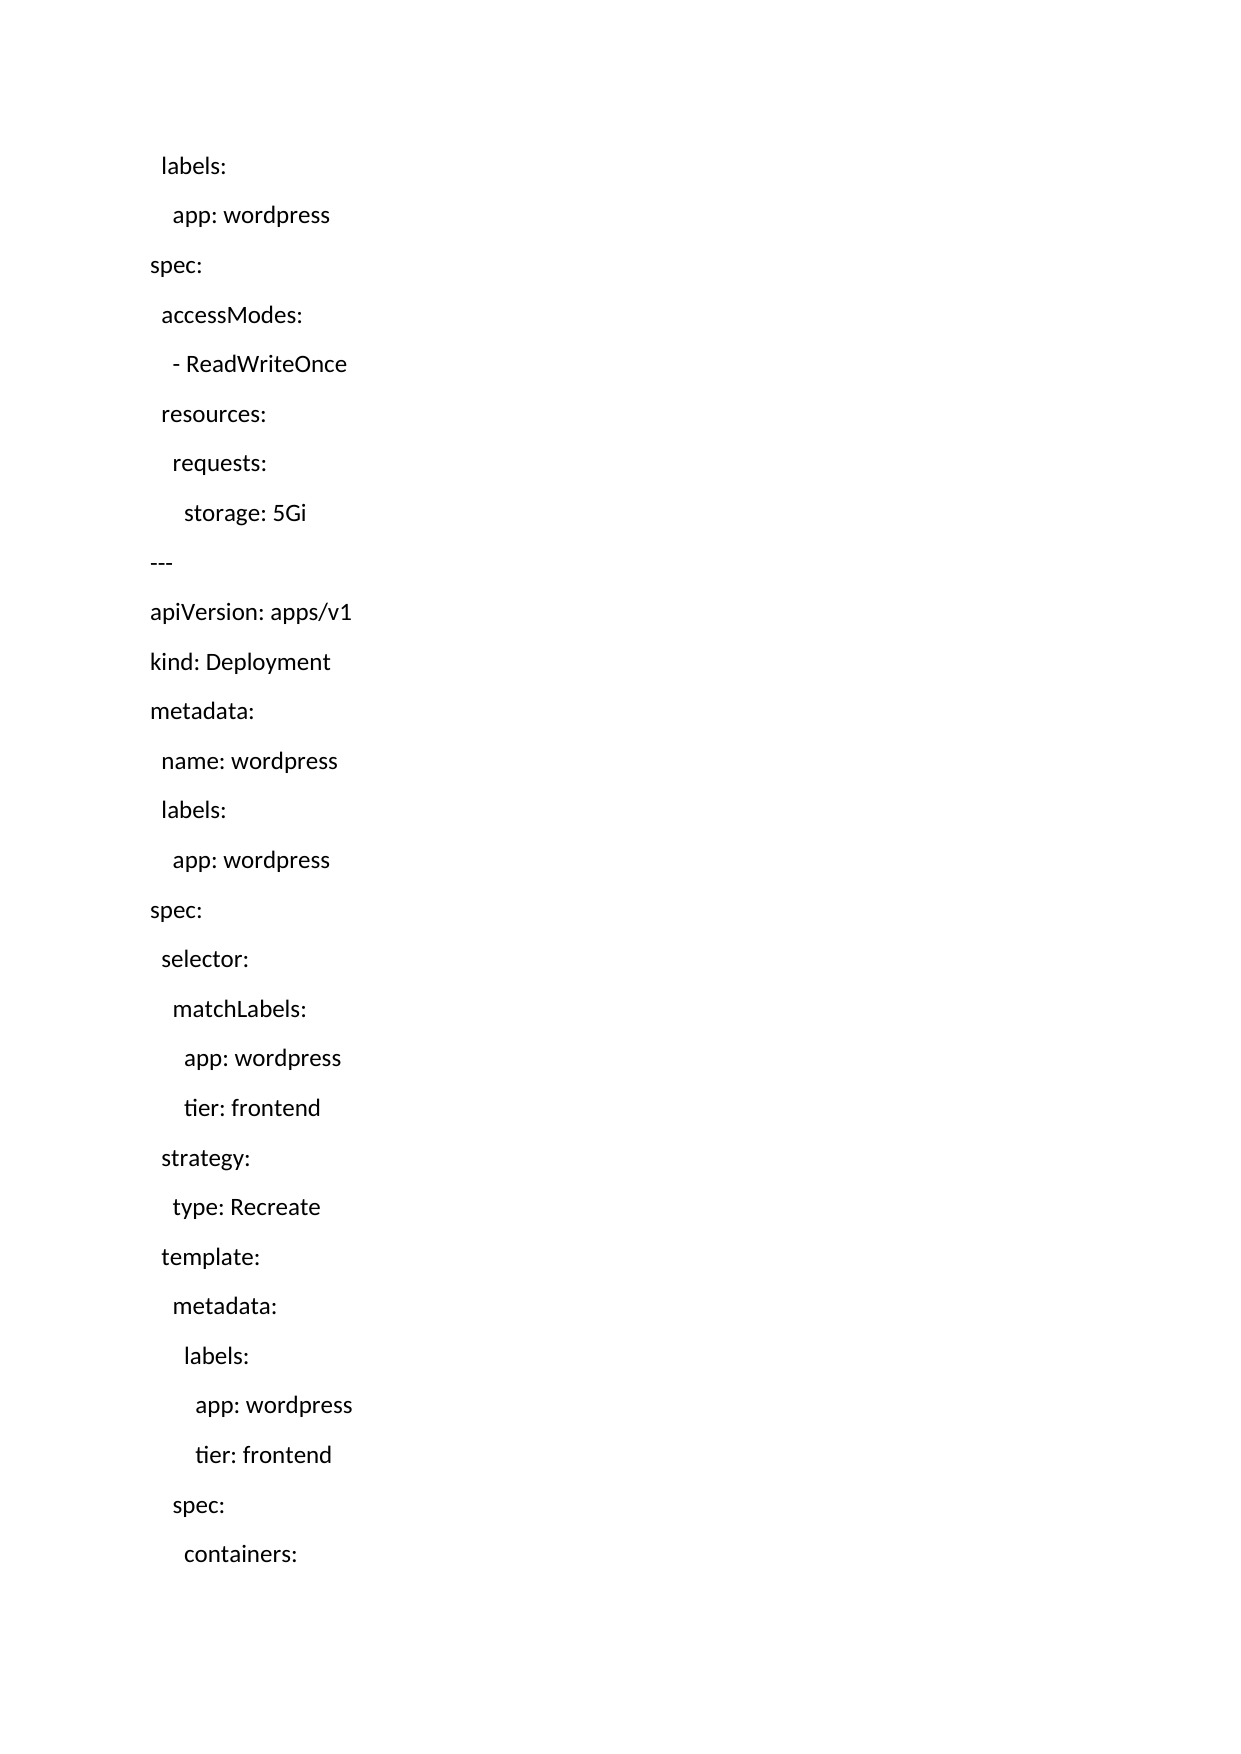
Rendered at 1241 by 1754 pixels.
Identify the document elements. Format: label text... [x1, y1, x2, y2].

text metadata: [150, 695, 1090, 726]
text type: Recreate [150, 1191, 1090, 1222]
text tier: frontend [150, 1439, 1090, 1470]
text matchLabels: [150, 993, 1090, 1023]
text app: wordpress [150, 844, 1090, 875]
text labels: [150, 1340, 1090, 1371]
text app: wordpress [150, 1389, 1090, 1420]
text spec: [150, 894, 1090, 924]
text kind: Deployment [150, 646, 1090, 676]
text resources: [150, 398, 1090, 428]
text accessModes: [150, 299, 1090, 329]
text app: wordpress [150, 1042, 1090, 1073]
text strategy: [150, 1142, 1090, 1172]
text containers: [150, 1538, 1090, 1569]
text metadata: [150, 1290, 1090, 1321]
text spec: [150, 1489, 1090, 1519]
text requests: [150, 447, 1090, 478]
text - ReadWriteOnce [150, 348, 1090, 379]
text apiVersion: apps/v1 [150, 596, 1090, 627]
text labels: [150, 150, 1090, 181]
text app: wordpress [150, 199, 1090, 230]
text template: [150, 1241, 1090, 1271]
text selector: [150, 943, 1090, 974]
text --- [150, 547, 1090, 577]
text name: wordpress [150, 745, 1090, 776]
text storage: 5Gi [150, 497, 1090, 528]
text labels: [150, 794, 1090, 825]
text spec: [150, 249, 1090, 280]
text tier: frontend [150, 1092, 1090, 1123]
